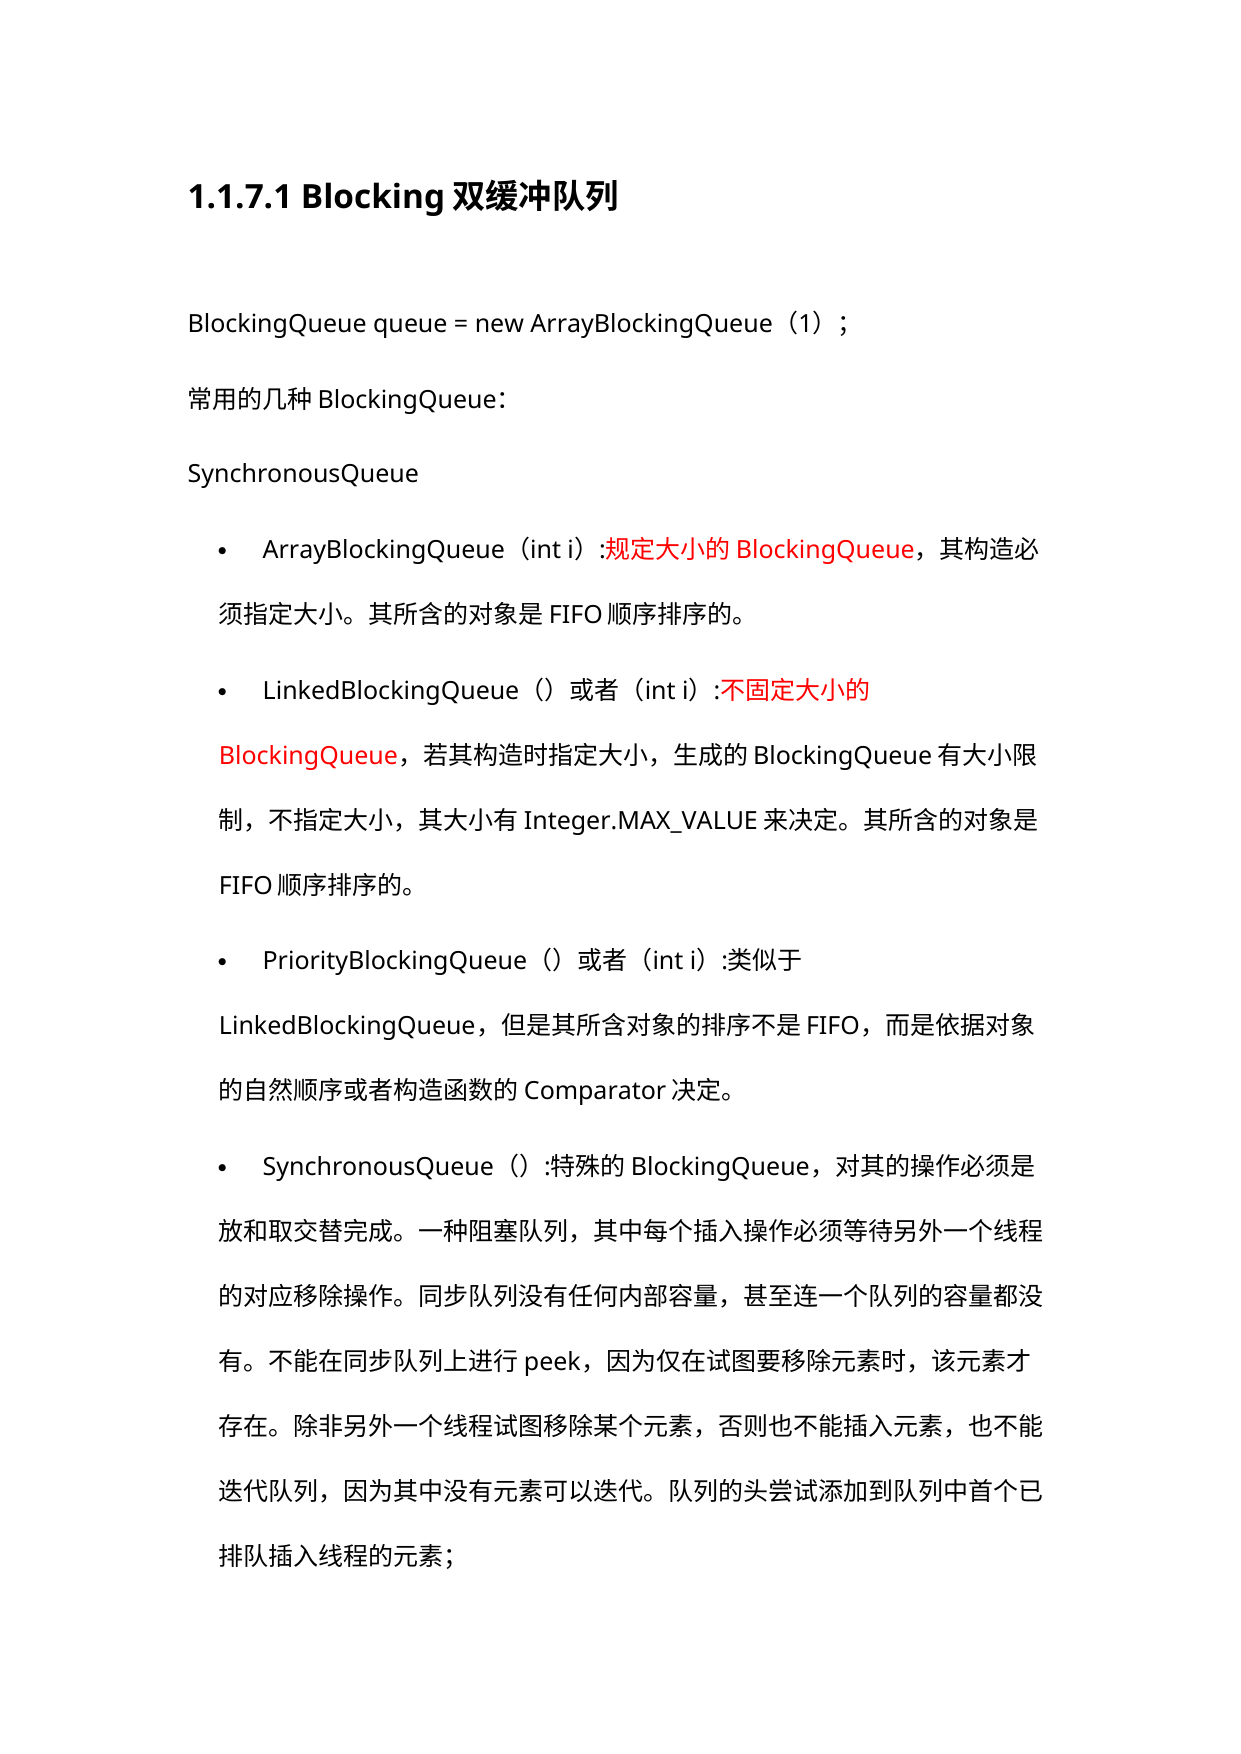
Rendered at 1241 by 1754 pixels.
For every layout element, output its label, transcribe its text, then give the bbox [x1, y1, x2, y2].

text 常用的几种BlockingQueue： [187, 365, 1053, 430]
list SynchronousQueue（）:特殊的BlockingQueue，对其的操作必须是放和取交替完成。一种阻塞队列，其中每个插入操作必须等待另外一个线程的对应移除操作。同步队列没有任何内部容量，甚至连一个队列的容量都没有。不能在同步队列上进行peek，因为仅在试图要移除元素时，该元素才存在。除非另外一个线程试图移除某个元素，否则也不能插入元素，也不能迭代队列，因为其中没有元素可以迭代。队列的头尝试添加到队列中首个已排队插入线程的元素； [219, 1132, 1053, 1587]
list LinkedBlockingQueue（）或者（int i）:不固定大小的BlockingQueue，若其构造时指定大小，生成的BlockingQueue有大小限制，不指定大小，其大小有Integer.MAX_VALUE来决定。其所含的对象是FIFO顺序排序的。 [219, 656, 1053, 916]
text SynchronousQueue [187, 440, 1053, 505]
list ArrayBlockingQueue（int i）:规定大小的BlockingQueue，其构造必须指定大小。其所含的对象是FIFO顺序排序的。 [219, 516, 1053, 646]
subtitle 1.1.7.1 Blocking双缓冲队列 [187, 162, 1053, 227]
text BlockingQueue queue = new ArrayBlockingQueue（1）； [187, 289, 1053, 354]
list PriorityBlockingQueue（）或者（int i）:类似于LinkedBlockingQueue，但是其所含对象的排序不是FIFO，而是依据对象的自然顺序或者构造函数的Comparator决定。 [219, 926, 1053, 1121]
